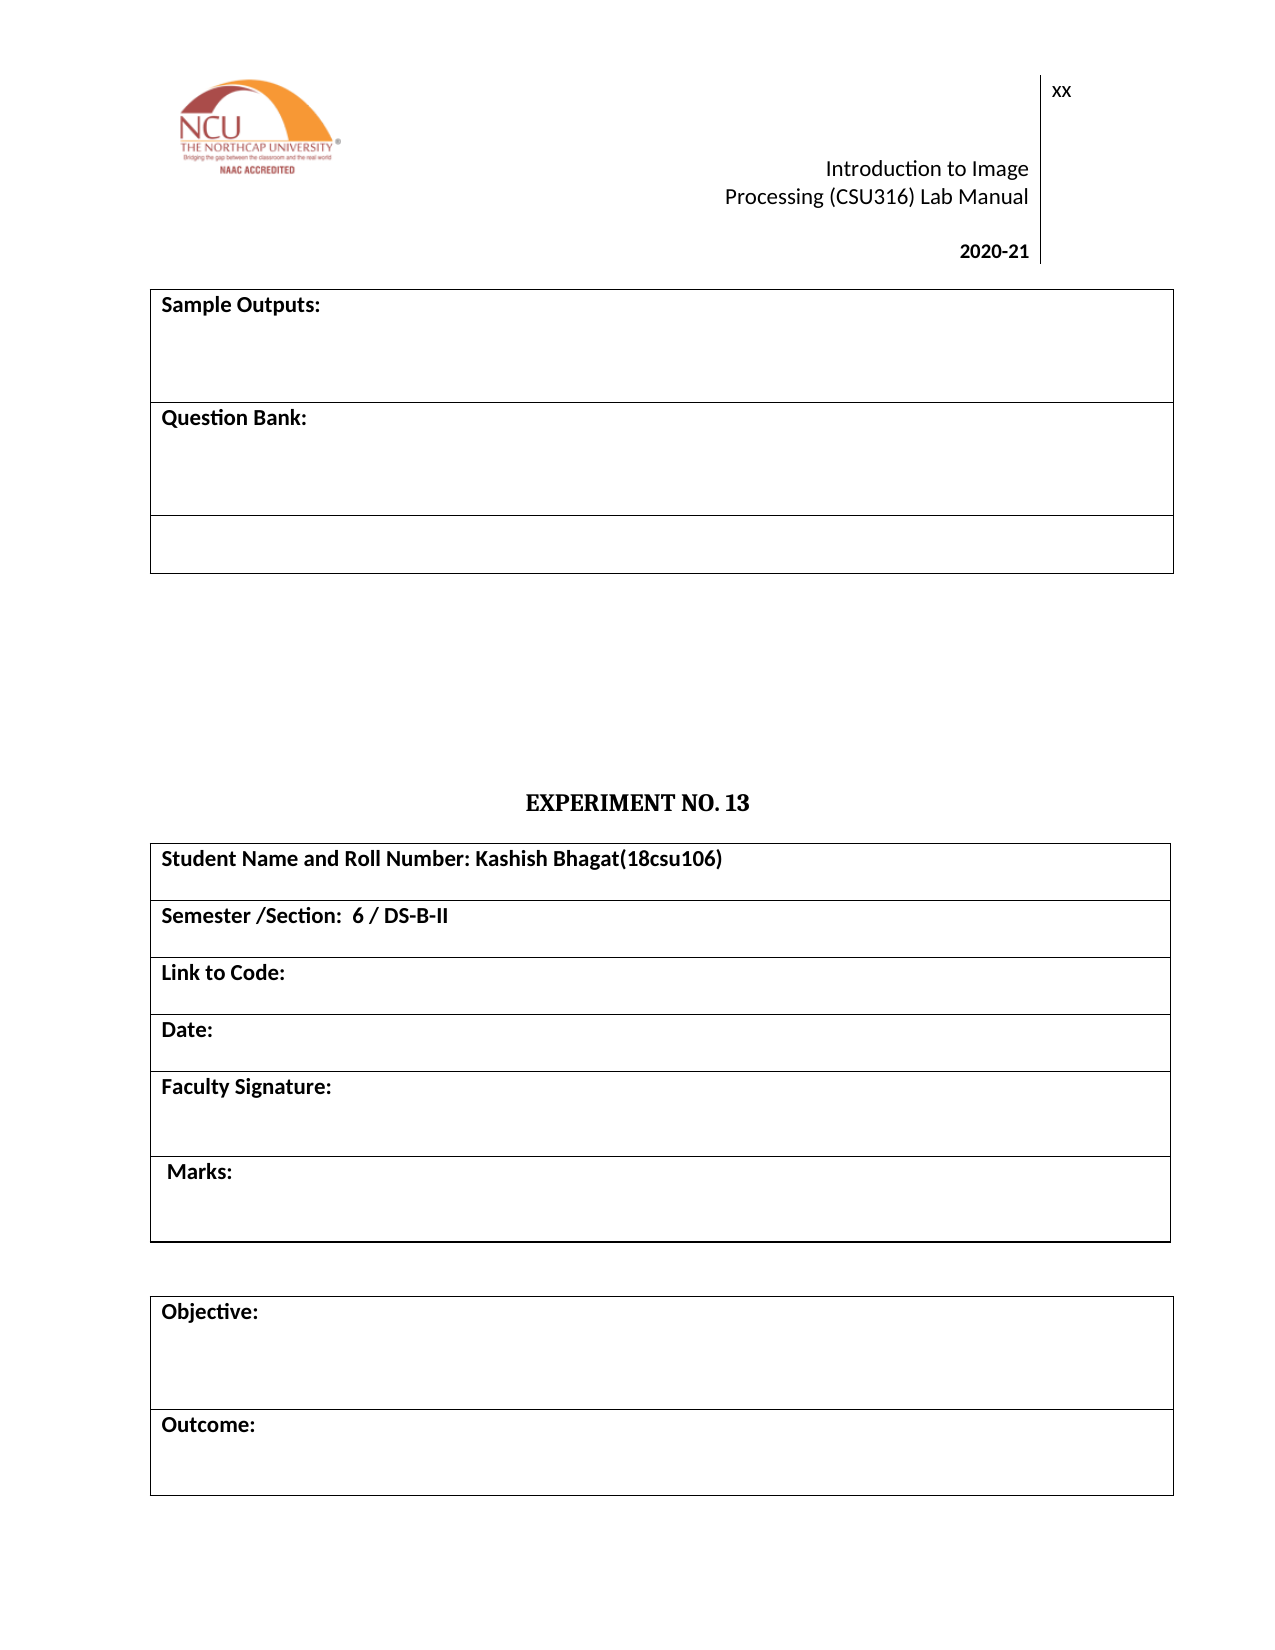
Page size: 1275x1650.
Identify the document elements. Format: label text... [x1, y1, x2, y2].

table_header Student Name and Roll Number: Kashish Bhagat(18csu106) [151, 844, 1170, 900]
picture [177, 75, 342, 177]
table_header Objective: [151, 1297, 1173, 1409]
table_cell Semester /Section: 6 / DS-B-II [151, 901, 1170, 957]
table_cell Outcome: [151, 1410, 1173, 1494]
table_cell Date: [151, 1015, 1170, 1071]
table_cell Marks: [151, 1157, 1170, 1241]
table_cell Sample Outputs: [151, 290, 1173, 402]
table_cell Faculty Signature: [151, 1072, 1170, 1156]
table_cell [151, 516, 1173, 572]
table_cell Question Bank: [151, 403, 1173, 515]
text EXPERIMENT NO. 13 [150, 789, 1125, 818]
table_cell Link to Code: [151, 958, 1170, 1014]
